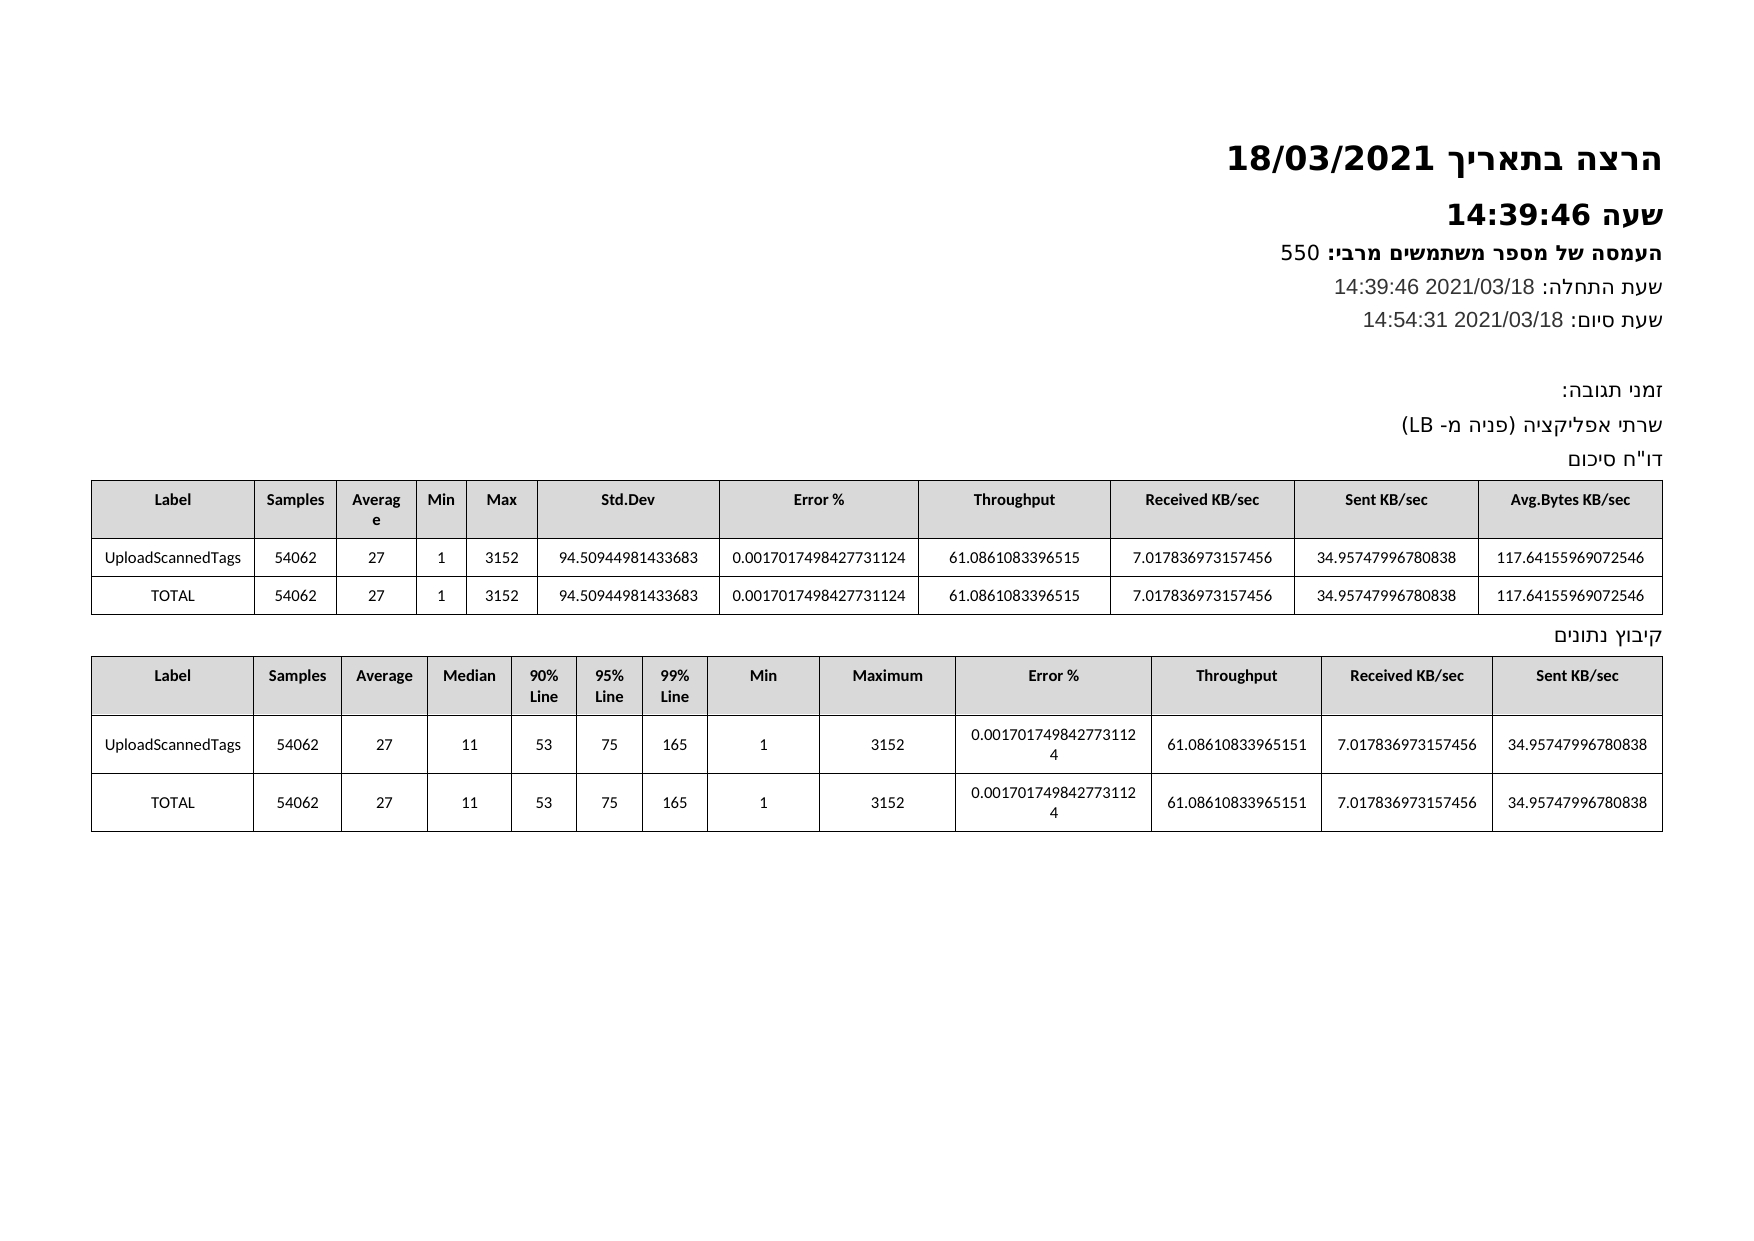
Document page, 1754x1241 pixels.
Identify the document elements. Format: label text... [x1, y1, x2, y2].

table_cell 61.0861083396515 [919, 577, 1110, 614]
table_header Sent KB/sec [1493, 657, 1662, 714]
table_header Median [428, 657, 511, 714]
table_header Error % [720, 481, 918, 538]
table_cell 94.50944981433683 [538, 577, 719, 614]
text שרתי אפליקציה (פניה מ- LB) [91, 410, 1663, 439]
table_cell 53 [512, 774, 576, 831]
table_cell 27 [337, 539, 416, 576]
table_cell 11 [428, 716, 511, 773]
table_cell 3152 [820, 774, 955, 831]
table_cell UploadScannedTags [92, 539, 254, 576]
table_cell 27 [337, 577, 416, 614]
table_cell 7.017836973157456 [1322, 774, 1492, 831]
table_cell 34.95747996780838 [1493, 774, 1662, 831]
table_cell 75 [577, 774, 642, 831]
table_cell 117.64155969072546 [1479, 577, 1662, 614]
table_cell UploadScannedTags [92, 716, 253, 773]
table_cell 61.0861083396515 [919, 539, 1110, 576]
table_cell 61.08610833965151 [1152, 774, 1321, 831]
table_header Label [92, 481, 254, 538]
table_header Received KB/sec [1111, 481, 1294, 538]
table_cell TOTAL [92, 774, 253, 831]
table_cell 53 [512, 716, 576, 773]
table_cell 34.95747996780838 [1295, 577, 1478, 614]
text זמני תגובה: [91, 378, 1663, 402]
table_cell 7.017836973157456 [1322, 716, 1492, 773]
table_cell 3152 [467, 577, 537, 614]
table_cell 3152 [467, 539, 537, 576]
table_cell 0.0017017498427731124 [956, 774, 1151, 831]
table_cell 3152 [820, 716, 955, 773]
table_header 90% Line [512, 657, 576, 714]
subtitle שעה 14:39:46 [91, 199, 1663, 233]
table_header Throughput [919, 481, 1110, 538]
table_cell 117.64155969072546 [1479, 539, 1662, 576]
subtitle הרצה בתאריך 18/03/2021 [91, 139, 1663, 178]
table_cell 54062 [255, 577, 336, 614]
table_header Std.Dev [538, 481, 719, 538]
table_cell 1 [708, 774, 819, 831]
table_header Average [342, 657, 427, 714]
text שעת התחלה: 2021/03/18 14:39:46 [91, 273, 1663, 299]
table_header Label [92, 657, 253, 714]
table_cell TOTAL [92, 577, 254, 614]
table_cell 27 [342, 774, 427, 831]
table_cell 0.0017017498427731124 [720, 577, 918, 614]
table_cell 1 [417, 577, 466, 614]
table_header Max [467, 481, 537, 538]
table_header Received KB/sec [1322, 657, 1492, 714]
table_cell 7.017836973157456 [1111, 539, 1294, 576]
table_cell 94.50944981433683 [538, 539, 719, 576]
text העמסה של מספר משתמשים מרבי: 550 [91, 241, 1663, 265]
table_cell 11 [428, 774, 511, 831]
table_header Samples [254, 657, 341, 714]
table_cell 54062 [254, 774, 341, 831]
table_cell 1 [708, 716, 819, 773]
table_header Samples [255, 481, 336, 538]
table_header Min [417, 481, 466, 538]
text שעת סיום: 2021/03/18 14:54:31 [91, 307, 1663, 333]
table_cell 54062 [254, 716, 341, 773]
table_header Error % [956, 657, 1151, 714]
table_header Average [337, 481, 416, 538]
table_cell 165 [643, 716, 707, 773]
table_header Min [708, 657, 819, 714]
table_cell 75 [577, 716, 642, 773]
table_cell 0.0017017498427731124 [720, 539, 918, 576]
table_header 95% Line [577, 657, 642, 714]
text קיבוץ נתונים [91, 623, 1663, 648]
table_cell 27 [342, 716, 427, 773]
table_cell 0.0017017498427731124 [956, 716, 1151, 773]
table_header Avg.Bytes KB/sec [1479, 481, 1662, 538]
table_cell 34.95747996780838 [1493, 716, 1662, 773]
table_header Sent KB/sec [1295, 481, 1478, 538]
table_header Maximum [820, 657, 955, 714]
table_cell 34.95747996780838 [1295, 539, 1478, 576]
table_cell 1 [417, 539, 466, 576]
table_header Throughput [1152, 657, 1321, 714]
table_header 99% Line [643, 657, 707, 714]
text דו"ח סיכום [91, 447, 1663, 471]
table_cell 61.08610833965151 [1152, 716, 1321, 773]
table_cell 7.017836973157456 [1111, 577, 1294, 614]
table_cell 165 [643, 774, 707, 831]
table_cell 54062 [255, 539, 336, 576]
